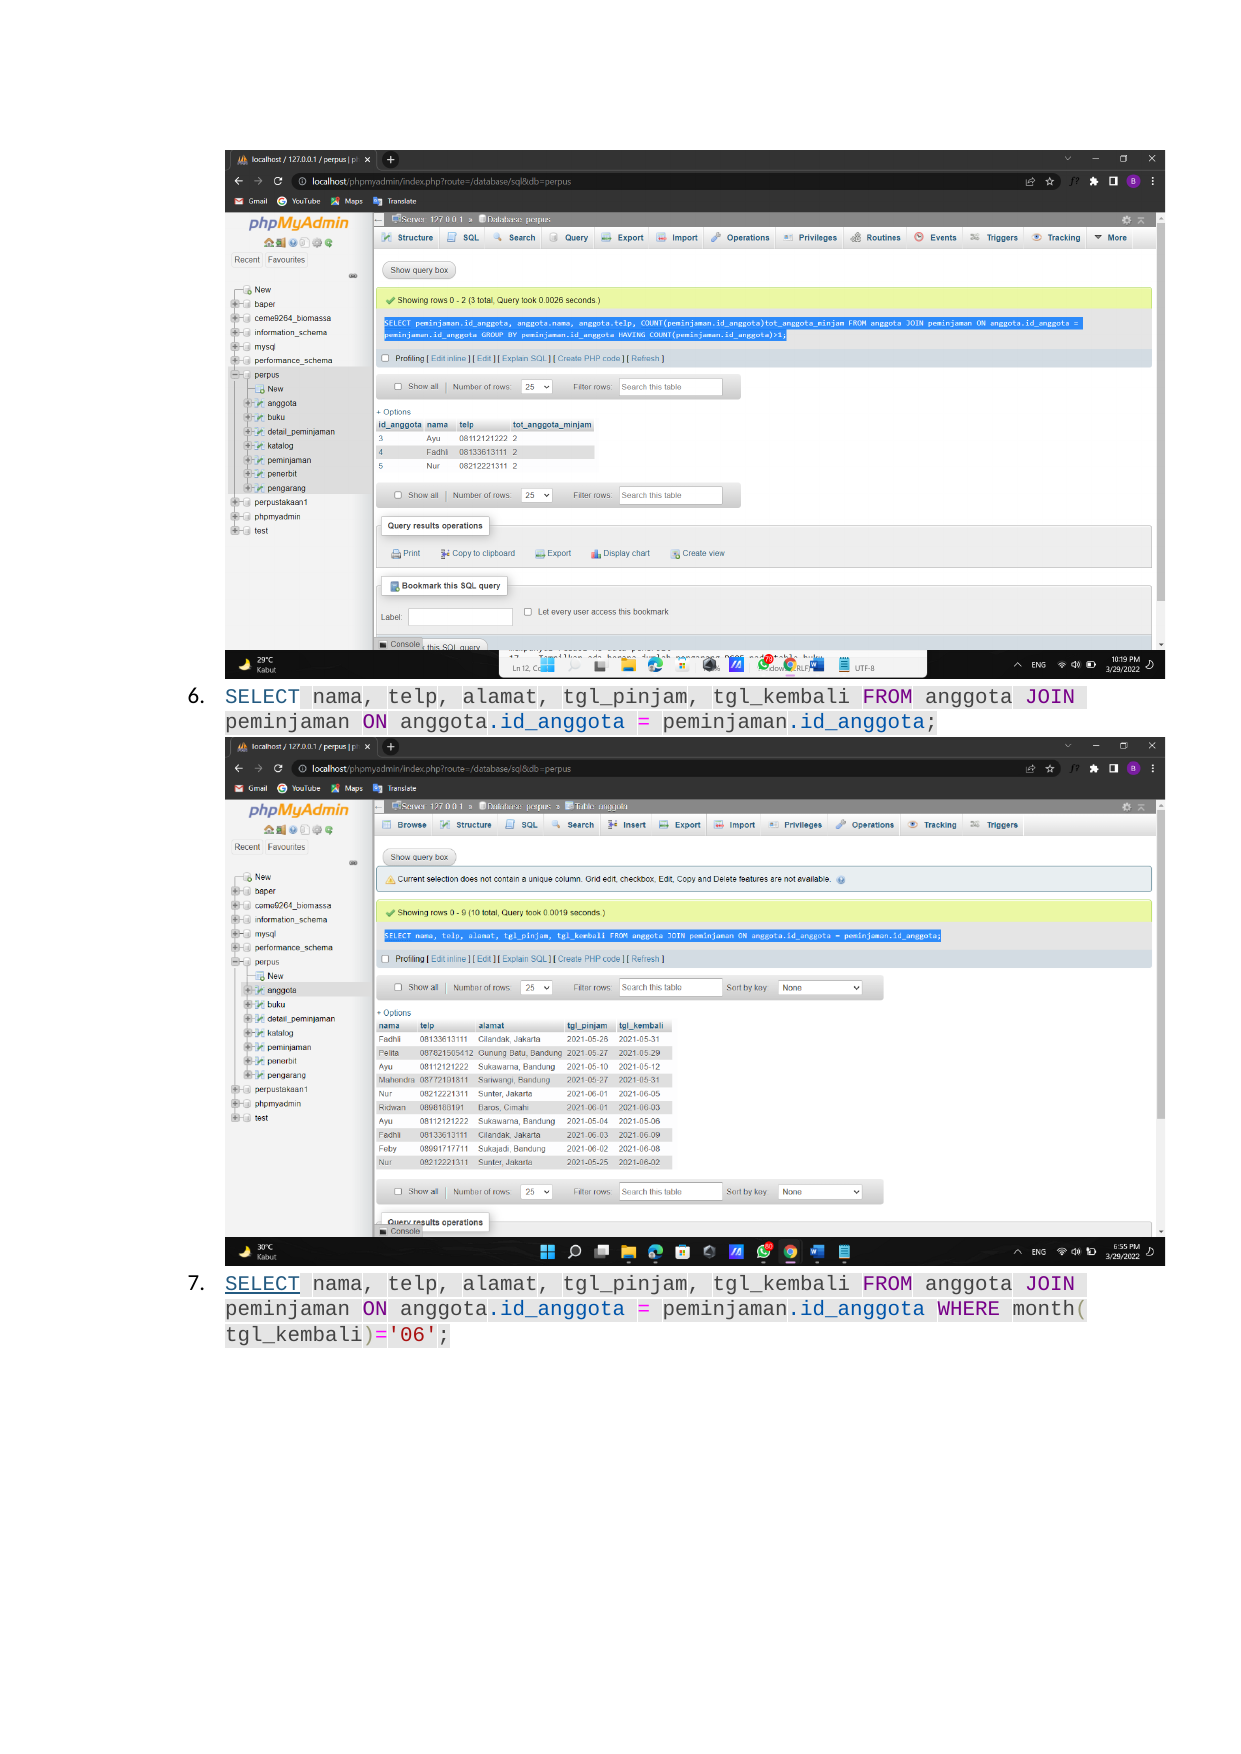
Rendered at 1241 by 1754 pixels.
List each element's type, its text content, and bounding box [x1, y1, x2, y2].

picture [225, 150, 1166, 679]
list SELECT nama, telp, alamat, tgl_pinjam, tgl_kembali FROM anggota JOIN peminjaman ON anggota.id_anggota = peminjaman.id_anggota; [187, 681, 1090, 735]
list SELECT nama, telp, alamat, tgl_pinjam, tgl_kembali FROM anggota JOIN peminjaman ON anggota.id_anggota = peminjaman.id_anggota WHERE month(tgl_kembali)='06'; [187, 1268, 1090, 1348]
picture [225, 737, 1166, 1266]
